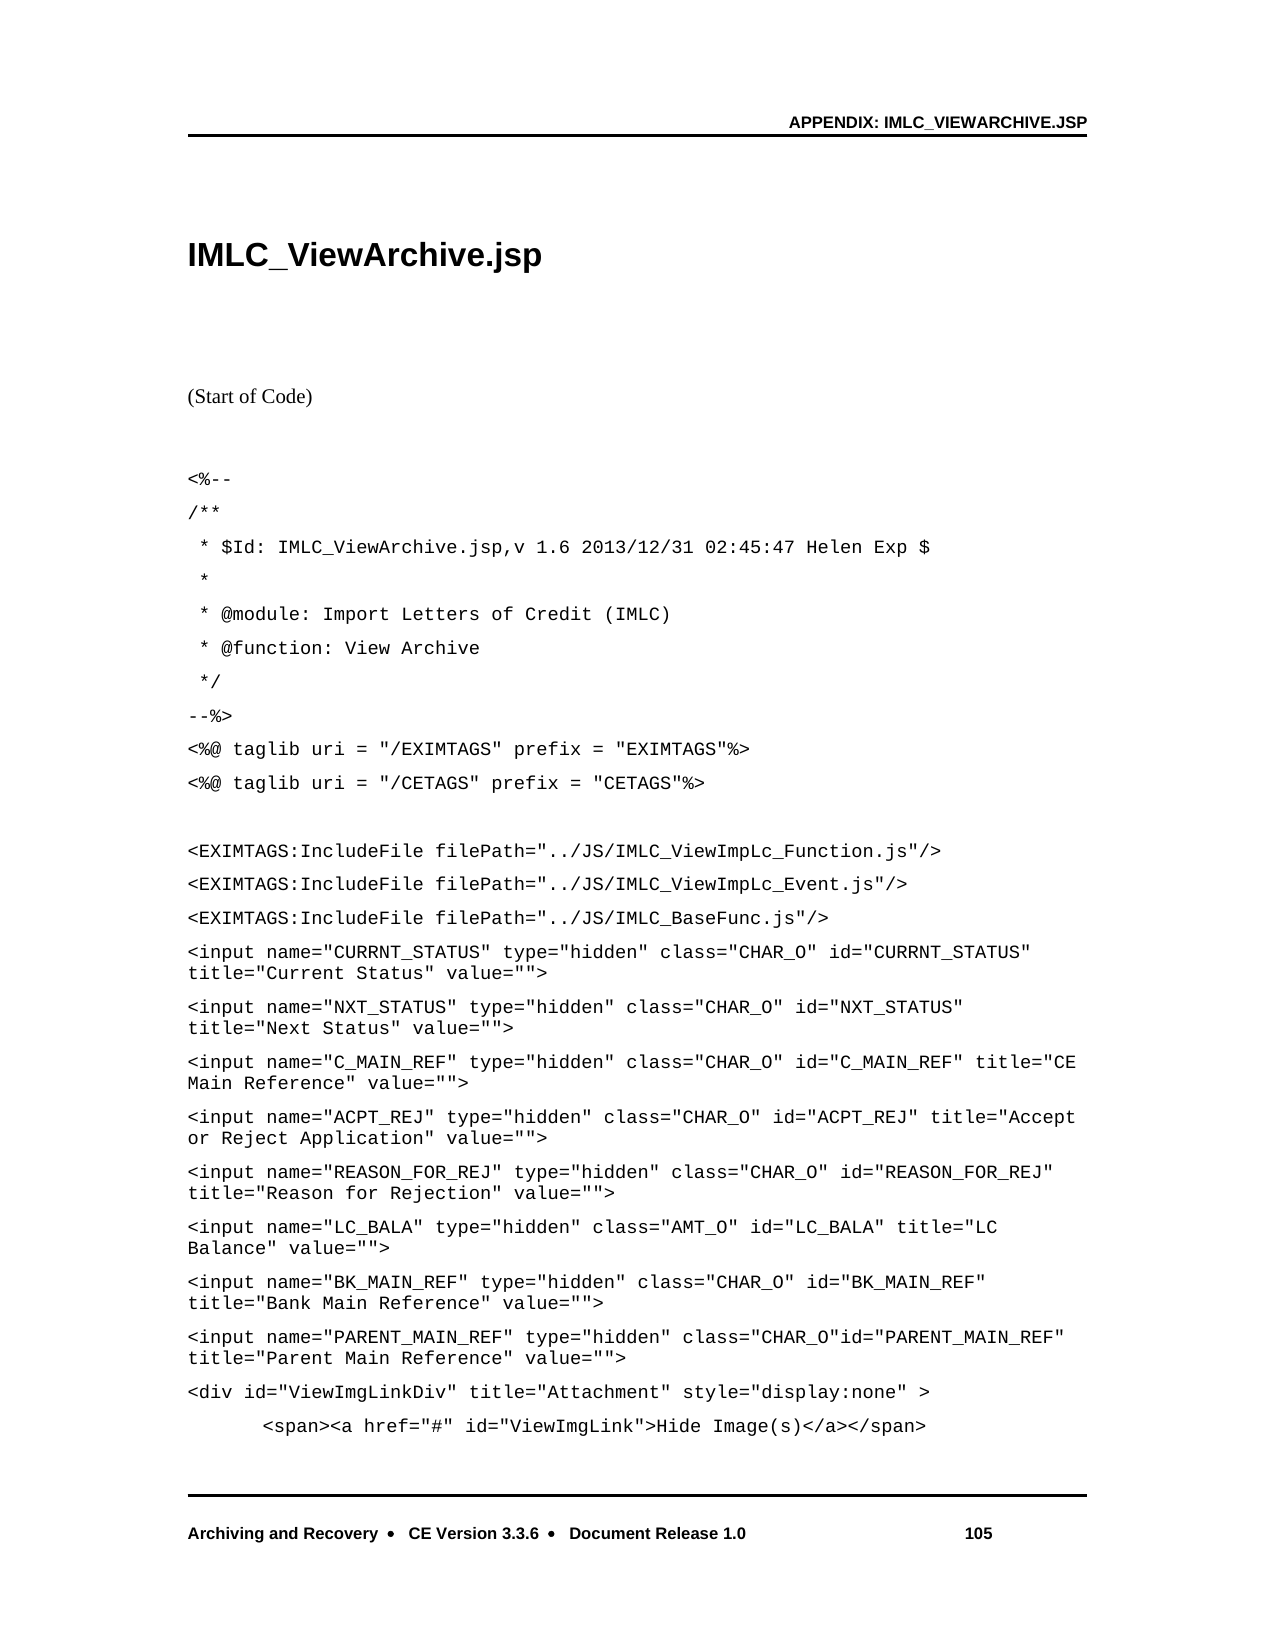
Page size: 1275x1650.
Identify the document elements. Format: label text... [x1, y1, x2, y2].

text <input name="C_MAIN_REF" type="hidden" class="CHAR_O" id="C_MAIN_REF" title="CE Main Reference" value=""> [187, 1053, 1087, 1095]
text <div id="ViewImgLinkDiv" title="Attachment" style="display:none" > [187, 1383, 1087, 1404]
text IMLC_ViewArchive.jsp [187, 235, 1087, 274]
text <input name="LC_BALA" type="hidden" class="AMT_O" id="LC_BALA" title="LC Balance" value=""> [187, 1218, 1087, 1260]
text * @function: View Archive [187, 639, 1087, 660]
text <%@ taglib uri = "/EXIMTAGS" prefix = "EXIMTAGS"%> [187, 740, 1087, 761]
text <EXIMTAGS:IncludeFile filePath="../JS/IMLC_ViewImpLc_Function.js"/> [187, 841, 1087, 863]
text <input name="ACPT_REJ" type="hidden" class="CHAR_O" id="ACPT_REJ" title="Accept or Reject Application" value=""> [187, 1108, 1087, 1150]
text <%@ taglib uri = "/CETAGS" prefix = "CETAGS"%> [187, 774, 1087, 795]
text /** [187, 504, 1087, 525]
text <EXIMTAGS:IncludeFile filePath="../JS/IMLC_ViewImpLc_Event.js"/> [187, 875, 1087, 896]
text * @module: Import Letters of Credit (IMLC) [187, 605, 1087, 626]
text <input name="PARENT_MAIN_REF" type="hidden" class="CHAR_O"id="PARENT_MAIN_REF" title="Parent Main Reference" value=""> [187, 1328, 1087, 1370]
text * [187, 571, 1087, 593]
text <span><a href="#" id="ViewImgLink">Hide Image(s)</a></span> [187, 1416, 1087, 1438]
text (Start of Code) [187, 384, 1087, 408]
text * $Id: IMLC_ViewArchive.jsp,v 1.6 2013/12/31 02:45:47 Helen Exp $ [187, 538, 1087, 559]
text --%> [187, 706, 1087, 728]
text <%-- [187, 470, 1087, 491]
text <EXIMTAGS:IncludeFile filePath="../JS/IMLC_BaseFunc.js"/> [187, 909, 1087, 930]
text <input name="REASON_FOR_REJ" type="hidden" class="CHAR_O" id="REASON_FOR_REJ" title="Reason for Rejection" value=""> [187, 1163, 1087, 1205]
text <input name="NXT_STATUS" type="hidden" class="CHAR_O" id="NXT_STATUS" title="Next Status" value=""> [187, 998, 1087, 1040]
text <input name="CURRNT_STATUS" type="hidden" class="CHAR_O" id="CURRNT_STATUS" title="Current Status" value=""> [187, 943, 1087, 985]
text */ [187, 673, 1087, 694]
text <input name="BK_MAIN_REF" type="hidden" class="CHAR_O" id="BK_MAIN_REF" title="Bank Main Reference" value=""> [187, 1273, 1087, 1315]
